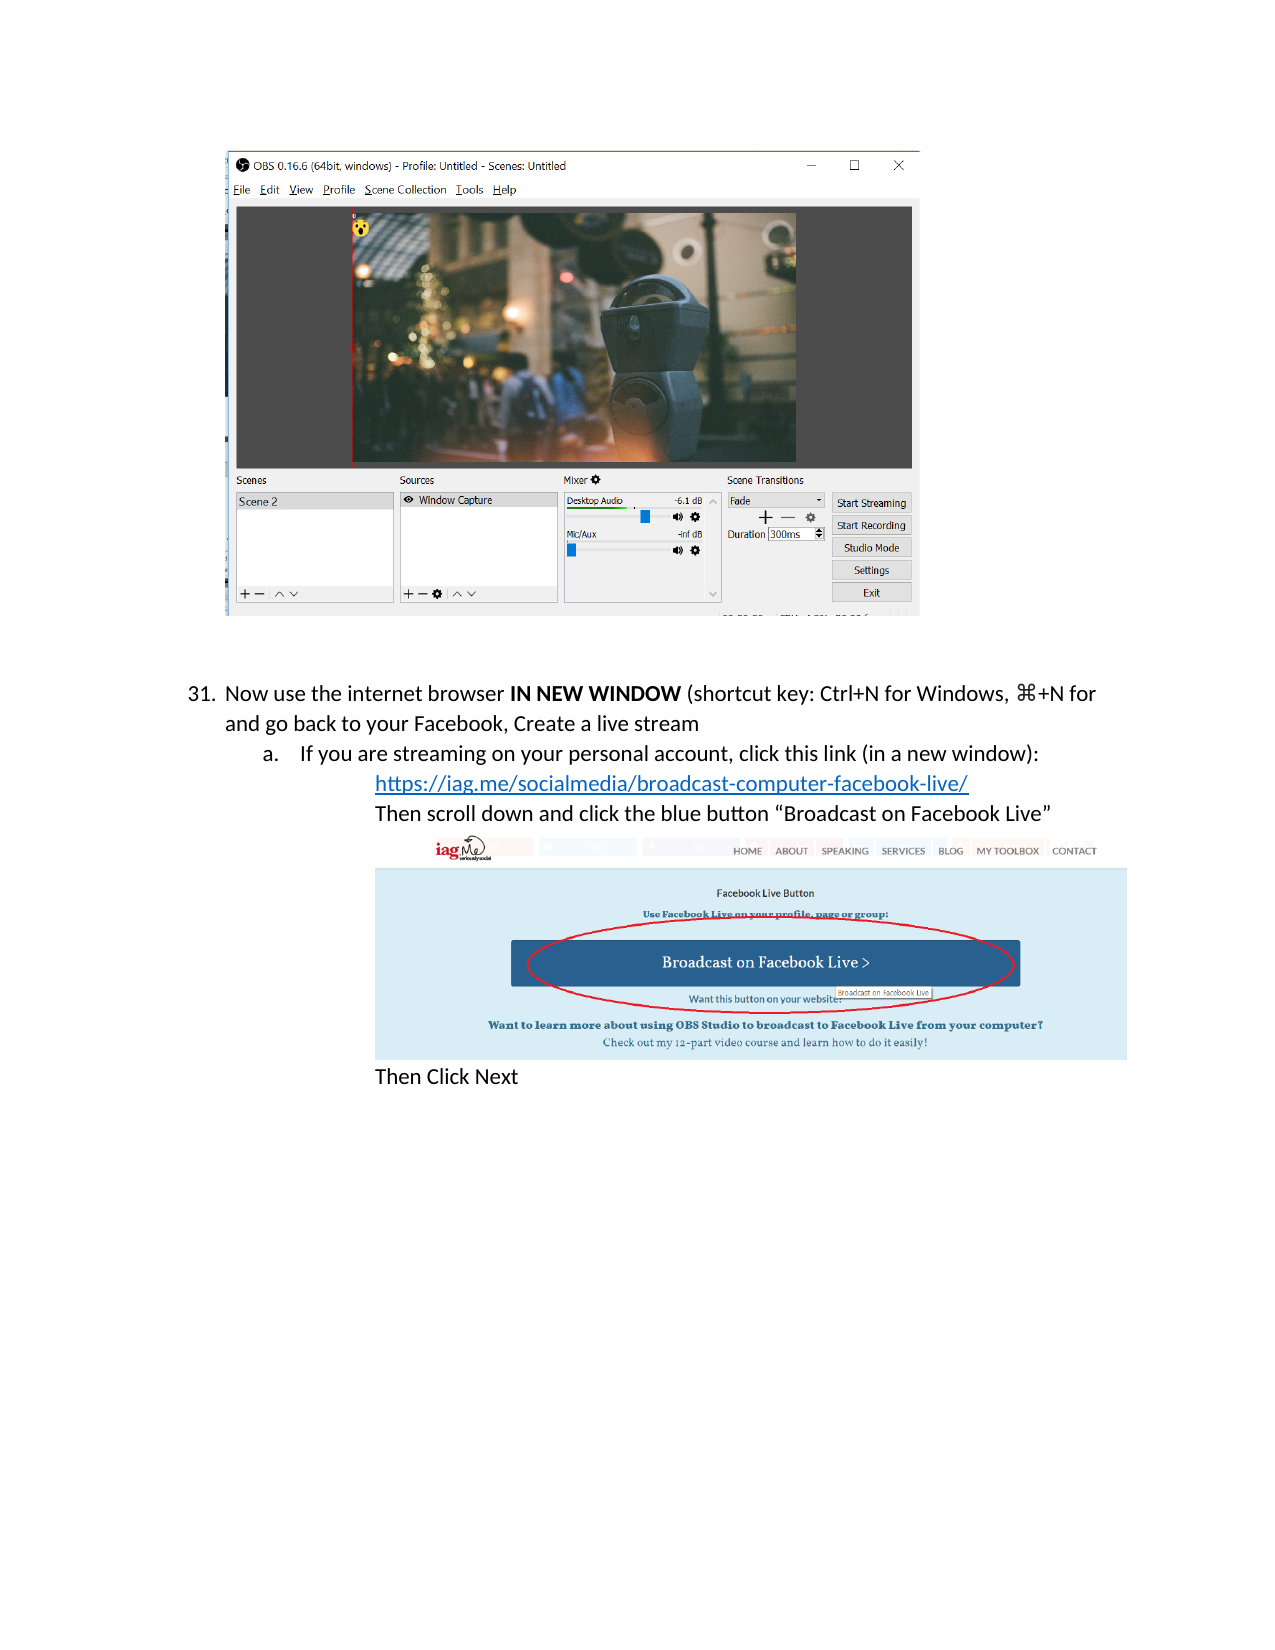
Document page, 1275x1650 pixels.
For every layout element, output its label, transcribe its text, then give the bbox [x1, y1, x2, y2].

list Then scroll down and click the blue button “Broadcast on Facebook Live” [375, 799, 1125, 827]
list If you are streaming on your personal account, click this link (in a new window): [262, 739, 1125, 767]
list https://iag.me/socialmedia/broadcast-computer-facebook-live/ [375, 769, 1125, 797]
picture [225, 150, 920, 616]
list Then Click Next [375, 1062, 1125, 1090]
list Now use the internet browser IN NEW WINDOW (shortcut key: Ctrl+N for Windows, ⌘+N for and go back to your Facebook, Create a live stream [187, 678, 1125, 737]
picture [375, 829, 1127, 1060]
